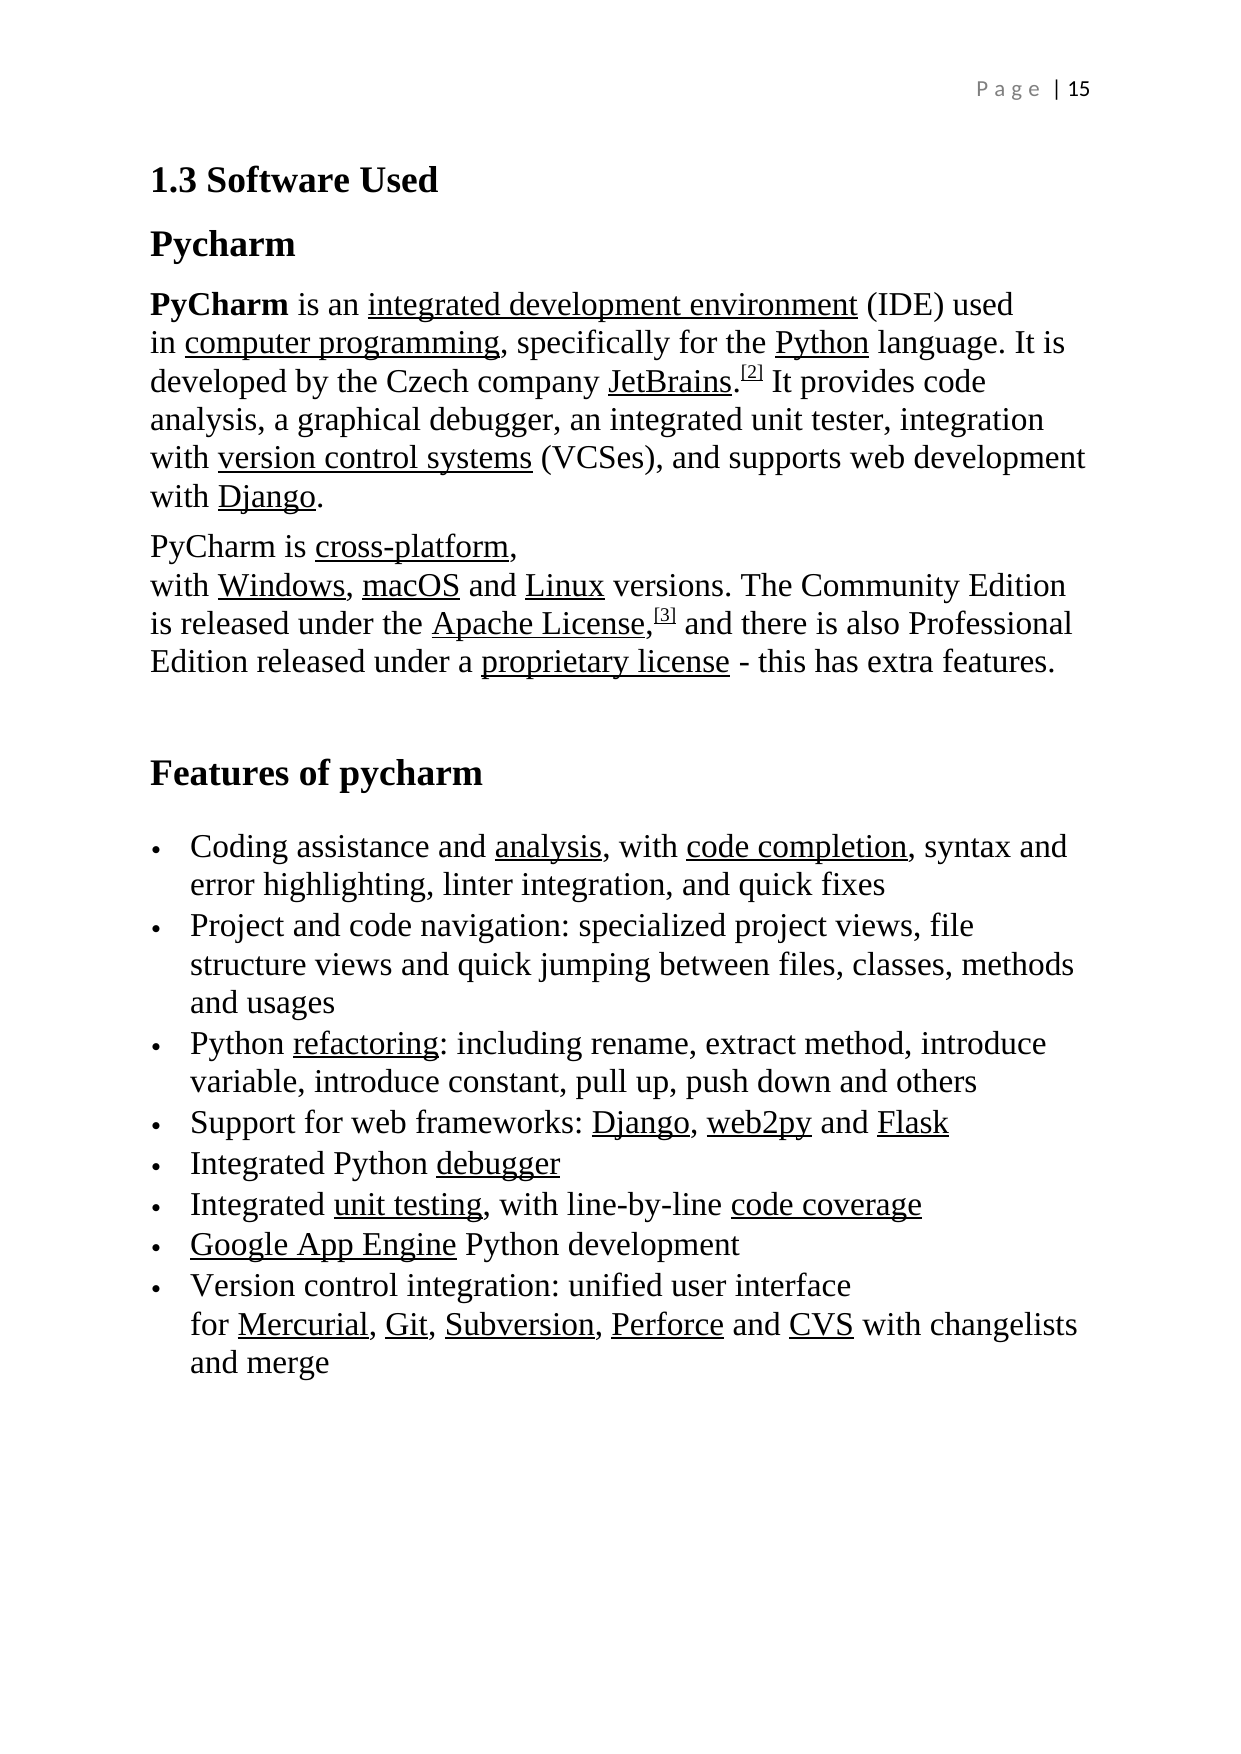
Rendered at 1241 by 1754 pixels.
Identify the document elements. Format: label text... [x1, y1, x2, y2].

text Features of pycharm [150, 751, 1090, 794]
list Coding assistance and analysis, with code completion, syntax and error highlighting, linter integration, and quick fixes [152, 826, 1090, 903]
list Google App Engine Python development [152, 1225, 1090, 1263]
list Python refactoring: including rename, extract method, introduce variable, introduce constant, pull up, push down and others [152, 1023, 1090, 1100]
text PyCharm is an integrated development environment (IDE) used in computer programming, specifically for the Python language. It is developed by the Czech company JetBrains.[2] It provides code analysis, a graphical debugger, an integrated unit tester, integration with version control systems (VCSes), and supports web development with Django. [150, 284, 1090, 514]
text Pycharm [150, 221, 1090, 264]
list Integrated unit testing, with line-by-line code coverage [152, 1184, 1090, 1222]
list Project and code navigation: specialized project views, file structure views and quick jumping between files, classes, methods and usages [152, 906, 1090, 1021]
list Integrated Python debugger [152, 1143, 1090, 1181]
text PyCharm is cross-platform, with Windows, macOS and Linux versions. The Community Edition is released under the Apache License,[3] and there is also Professional Edition released under a proprietary license - this has extra features. [150, 527, 1090, 680]
list Support for web frameworks: Django, web2py and Flask [152, 1102, 1090, 1141]
text 1.3 Software Used [150, 158, 1090, 201]
list Version control integration: unified user interface for Mercurial, Git, Subversion, Perforce and CVS with changelists and merge [152, 1266, 1090, 1381]
